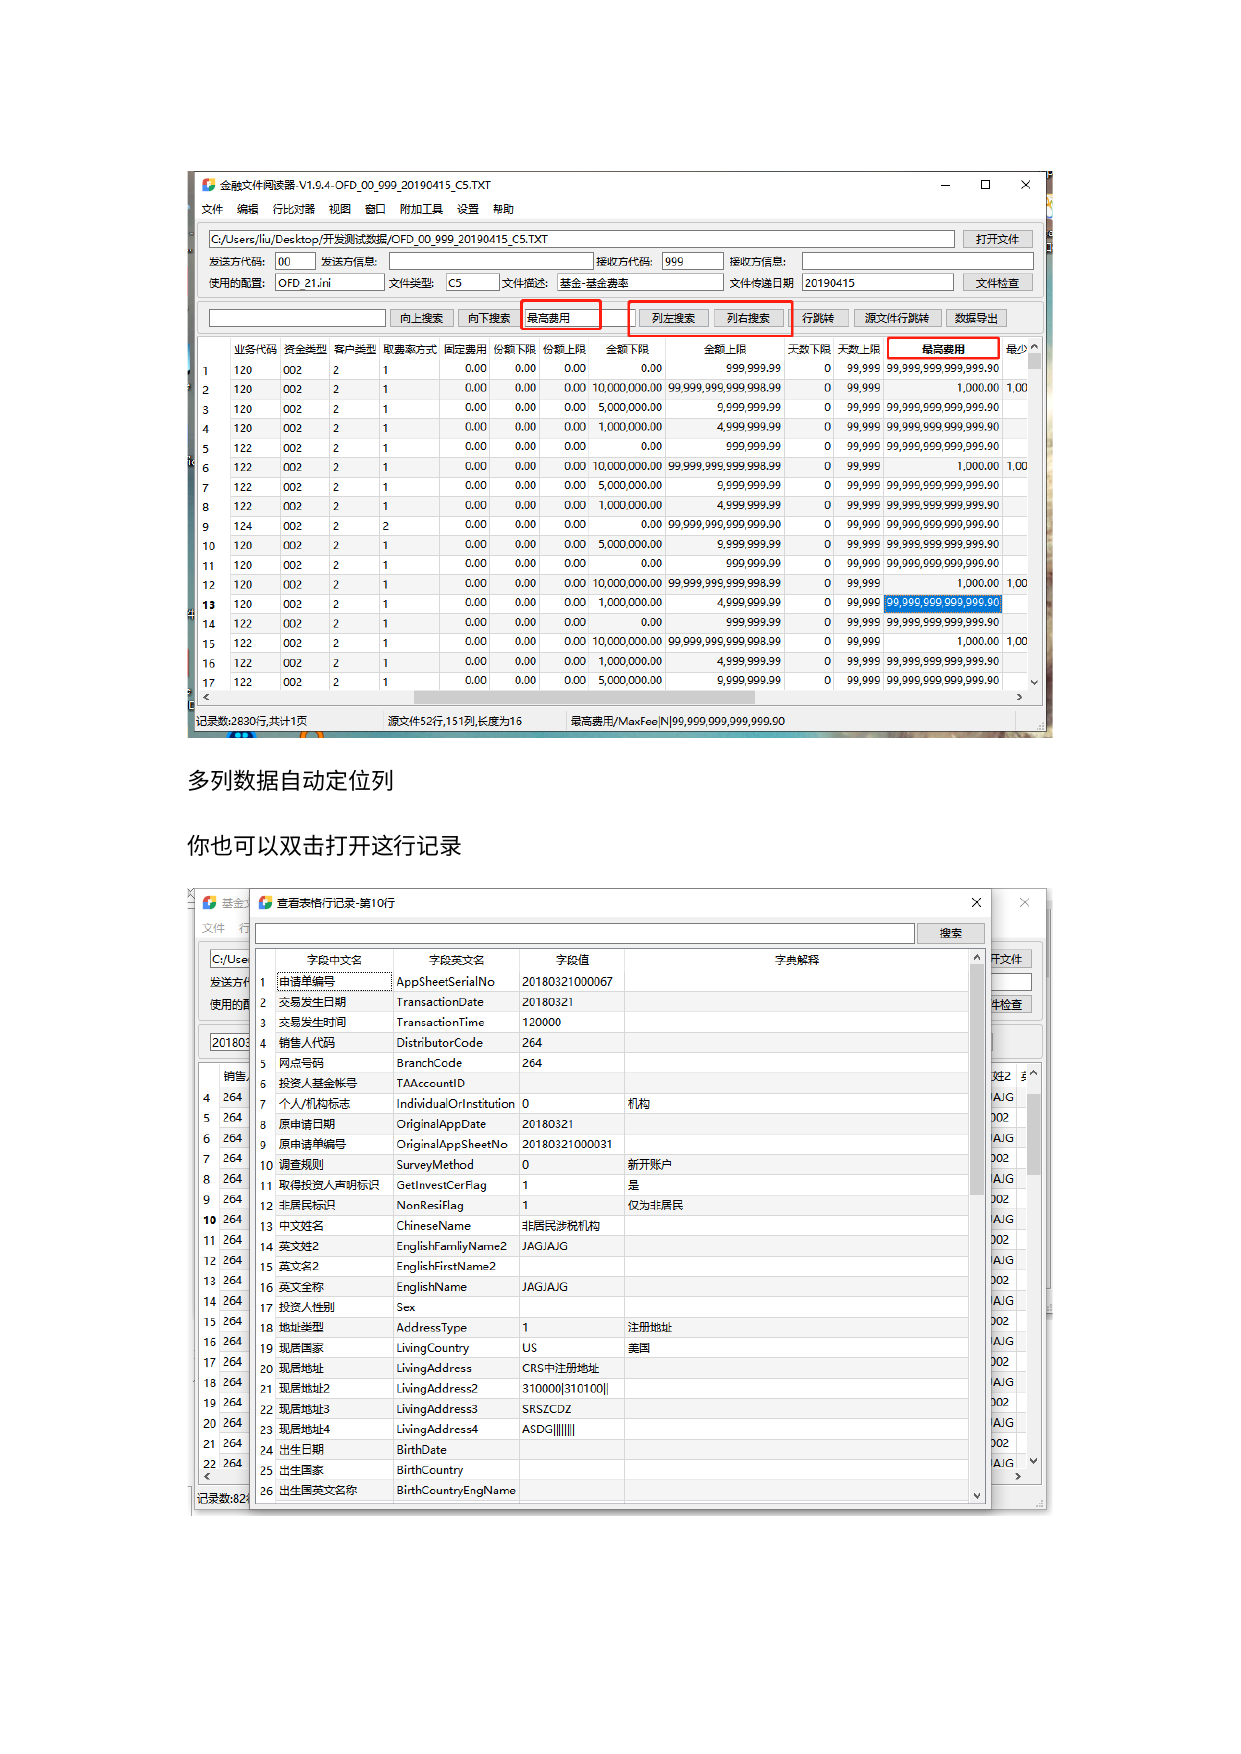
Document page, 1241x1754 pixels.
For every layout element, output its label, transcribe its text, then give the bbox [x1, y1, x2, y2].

text 多列数据自动定位列 [187, 747, 1053, 812]
text 你也可以双击打开这行记录 [187, 812, 1053, 877]
picture [187, 171, 1053, 738]
picture [187, 888, 1053, 1516]
